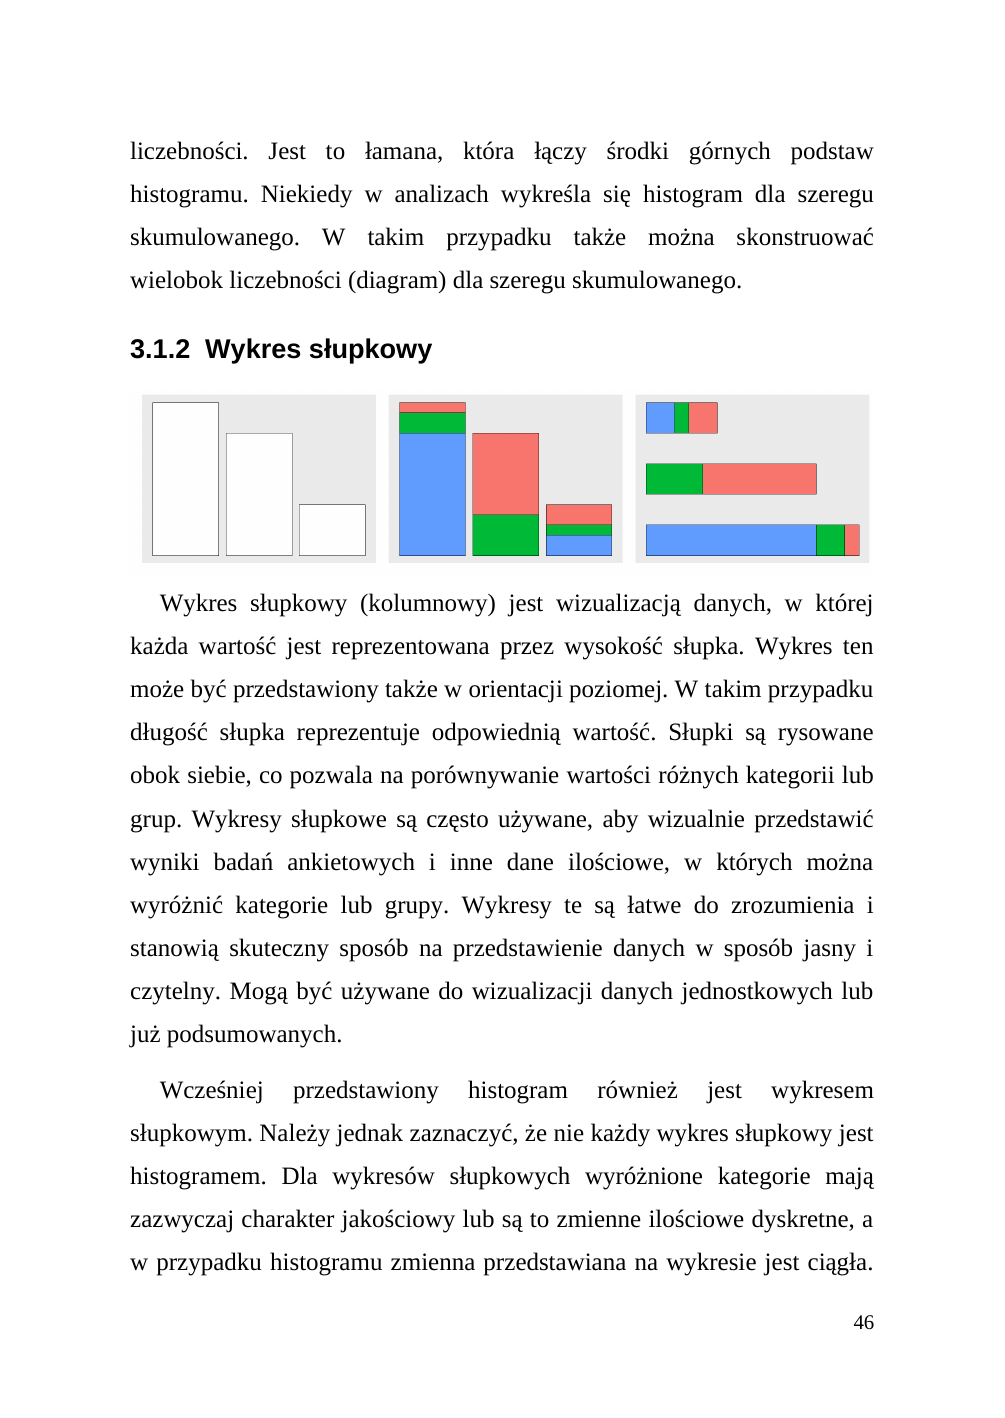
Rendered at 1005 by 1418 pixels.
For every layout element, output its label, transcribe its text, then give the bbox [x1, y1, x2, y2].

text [130, 136, 874, 294]
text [130, 1075, 874, 1276]
picture [129, 389, 875, 576]
subtitle Wykres słupkowy [130, 333, 874, 364]
text Wykres słupkowy (kolumnowy) jest wizualizacją danych, w której każda wartość jest reprezentowana przez wysokość słupka. Wykres ten może być przedstawiony także w orientacji poziomej. W takim przypadku długość słupka reprezentuje odpowiednią wartość. Słupki są rysowane obok siebie, co pozwala na porównywanie wartości różnych kategorii lub grup. Wykresy słupkowe są często używane, aby wizualnie przedstawić wyniki badań ankietowych i inne dane ilościowe, w których można wyróżnić kategorie lub grupy. Wykresy te są łatwe do zrozumienia i stanowią skuteczny sposób na przedstawienie danych w sposób jasny i czytelny. Mogą być używane do wizualizacji danych jednostkowych lub już podsumowanych. [130, 588, 874, 1048]
